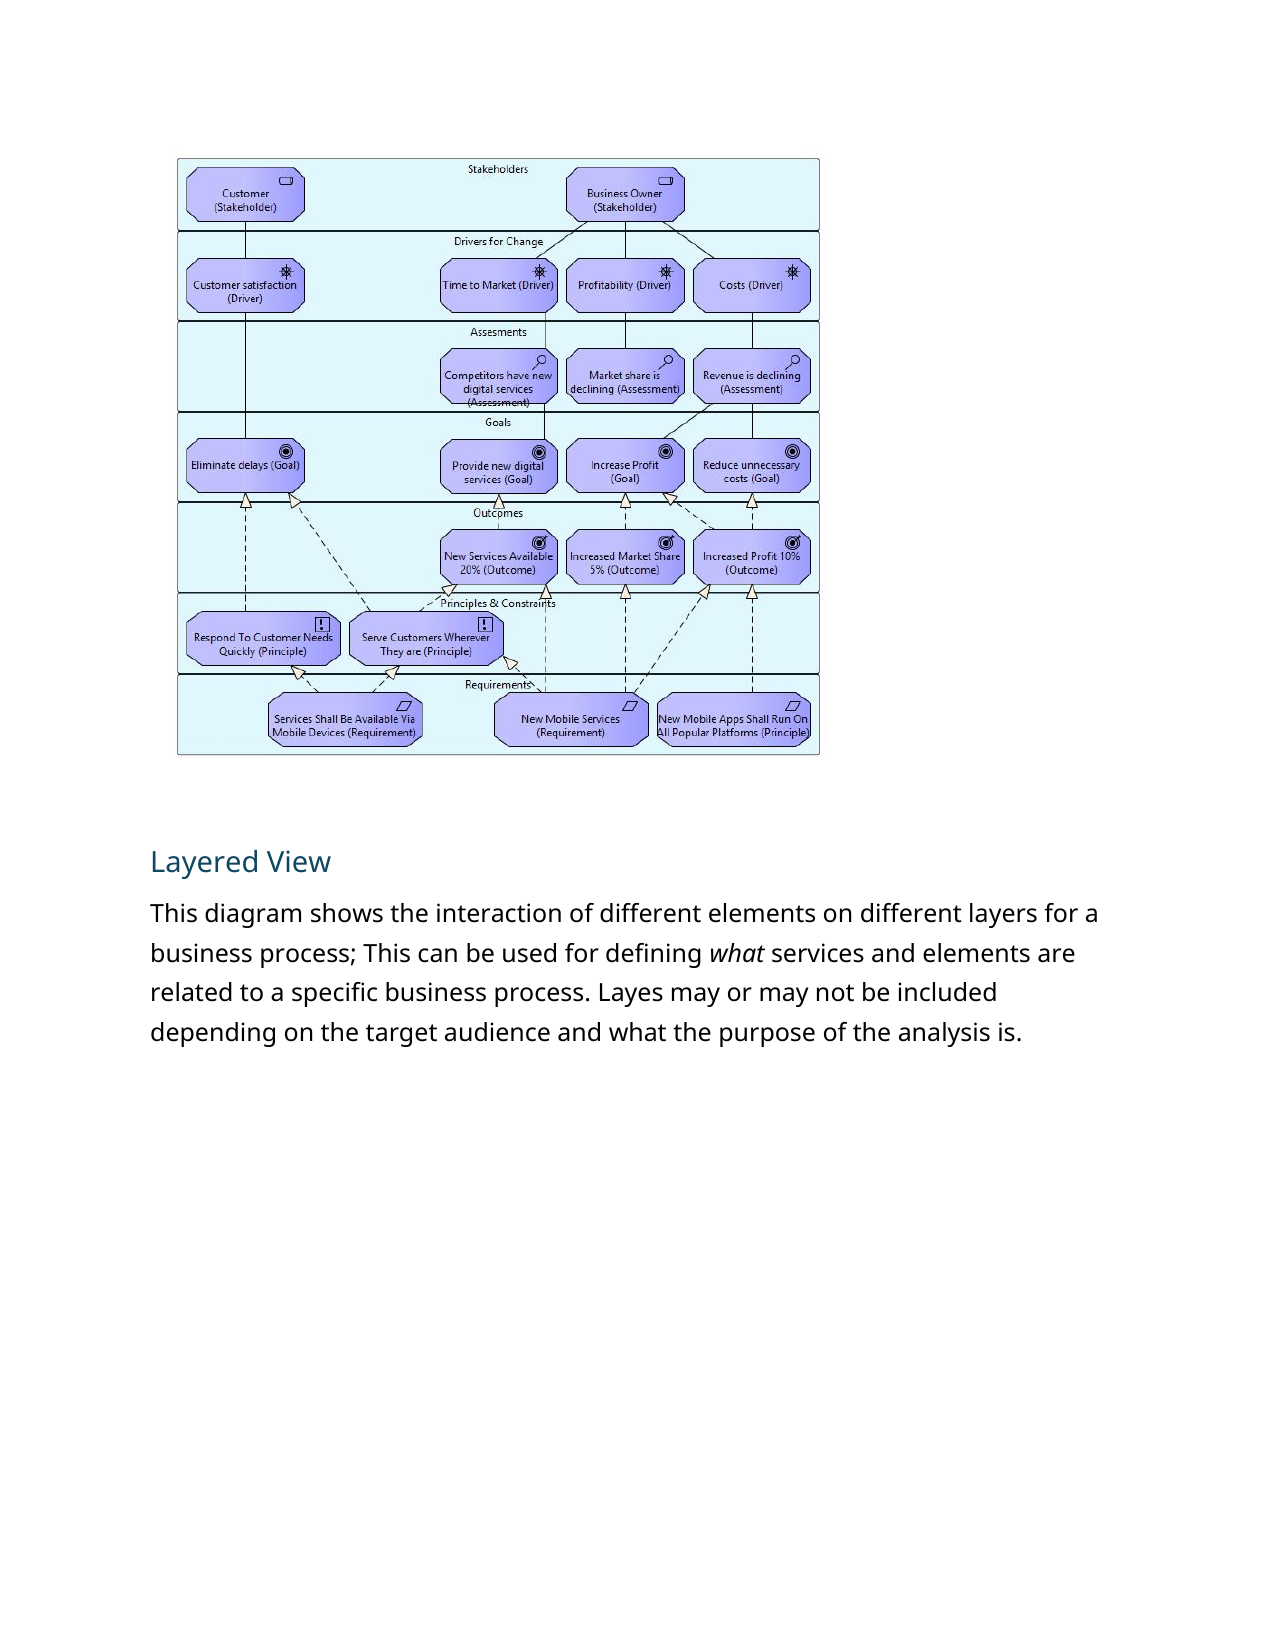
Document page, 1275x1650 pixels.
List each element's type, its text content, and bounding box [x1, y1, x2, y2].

text This diagram shows the interaction of different elements on different layers for a business process; This can be used for defining what services and elements are related to a specific business process. Layes may or may not be included depending on the target audience and what the purpose of the analysis is. [150, 896, 1125, 1048]
subtitle Layered View [150, 842, 1125, 881]
